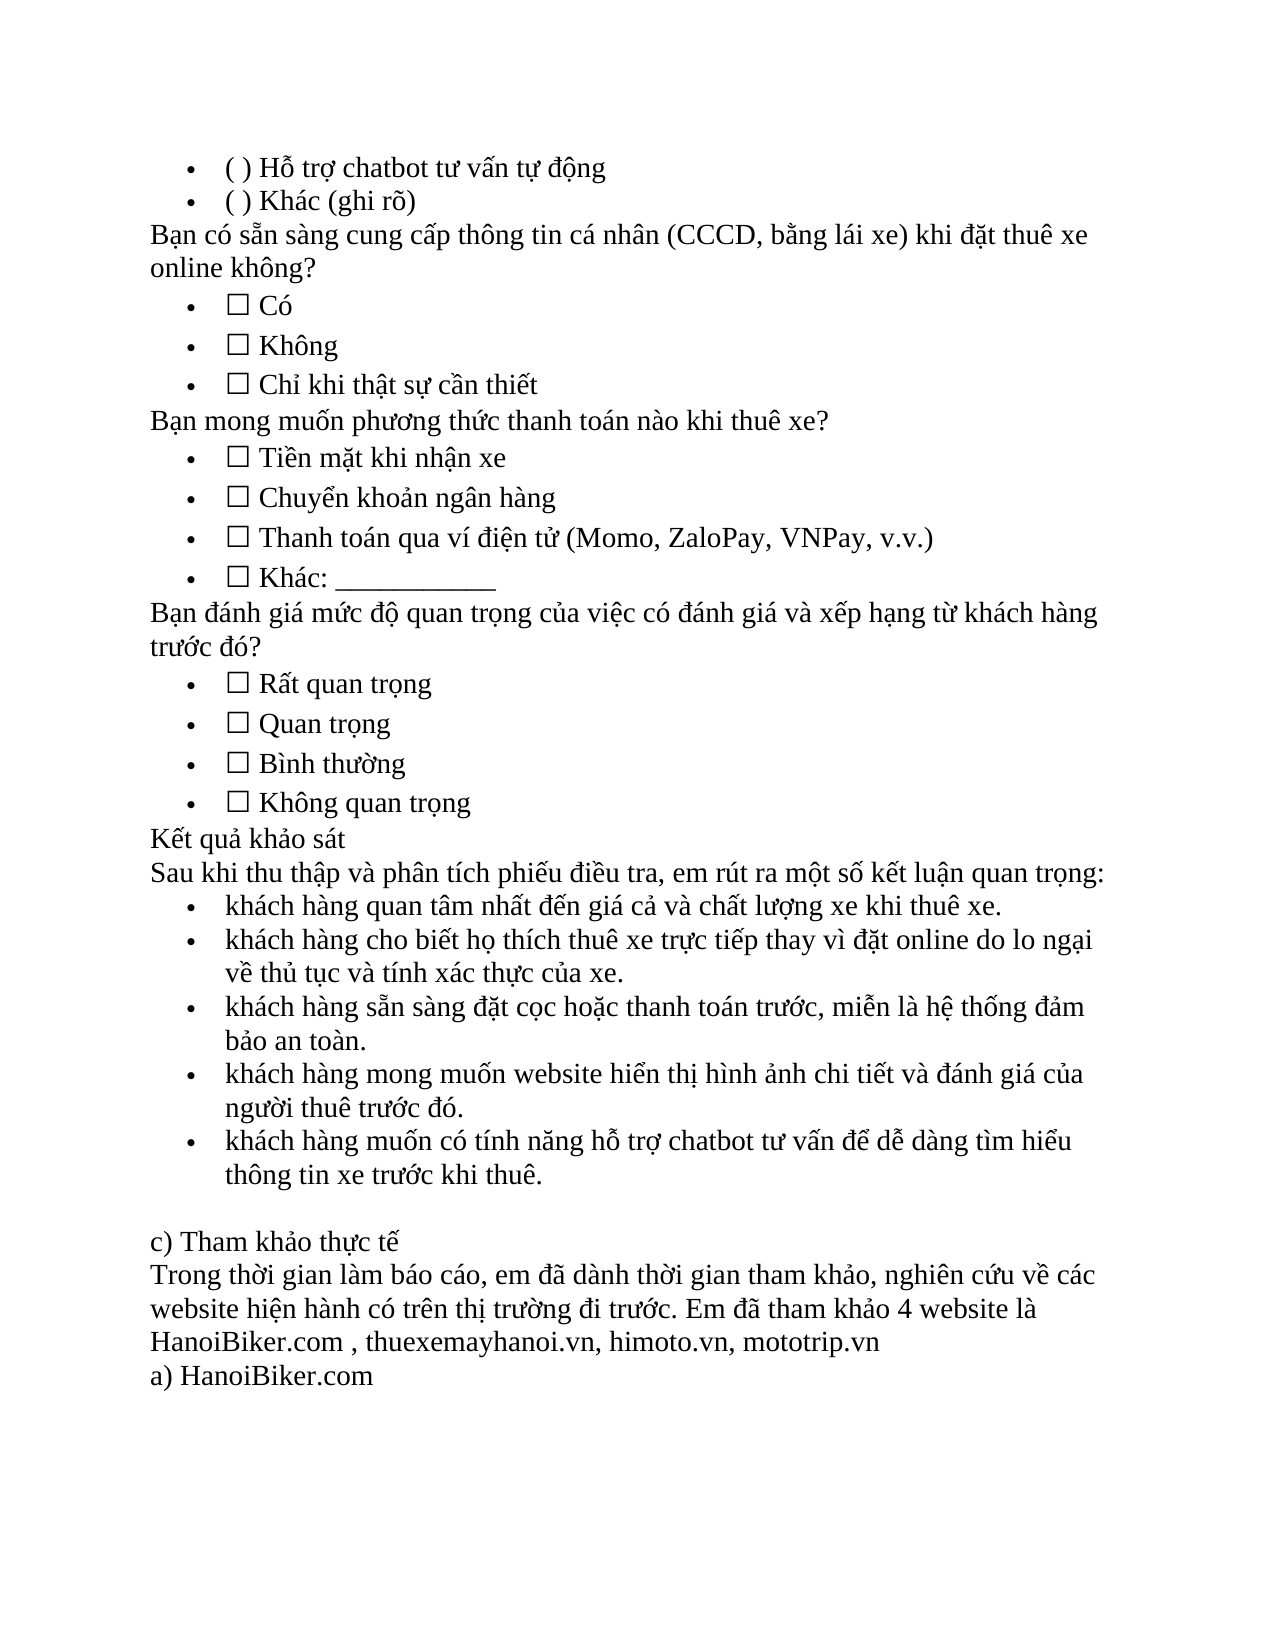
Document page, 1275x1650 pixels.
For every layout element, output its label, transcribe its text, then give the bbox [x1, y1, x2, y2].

list ☐ Khác: ___________ [187, 556, 1125, 596]
list ☐ Chuyển khoản ngân hàng [187, 476, 1125, 516]
list ☐ Rất quan trọng [187, 663, 1125, 702]
text Sau khi thu thập và phân tích phiếu điều tra, em rút ra một số kết luận quan trọng: [150, 855, 1125, 888]
list ☐ Không [187, 324, 1125, 363]
text Bạn đánh giá mức độ quan trọng của việc có đánh giá và xếp hạng từ khách hàng trước đó? [150, 596, 1125, 663]
list ☐ Tiền mặt khi nhận xe [187, 437, 1125, 476]
list ☐ Bình thường [187, 742, 1125, 782]
list khách hàng mong muốn website hiển thị hình ảnh chi tiết và đánh giá của người thuê trước đó. [187, 1056, 1125, 1123]
list ☐ Quan trọng [187, 702, 1125, 742]
text Trong thời gian làm báo cáo, em đã dành thời gian tham khảo, nghiên cứu về các website hiện hành có trên thị trường đi trước. Em đã tham khảo 4 website là HanoiBiker.com , thuexemayhanoi.vn, himoto.vn, mototrip.vn [150, 1257, 1125, 1358]
list ☐ Không quan trọng [187, 782, 1125, 821]
list khách hàng cho biết họ thích thuê xe trực tiếp thay vì đặt online do lo ngại về thủ tục và tính xác thực của xe. [187, 922, 1125, 989]
text Bạn mong muốn phương thức thanh toán nào khi thuê xe? [150, 403, 1125, 437]
list ( ) Hỗ trợ chatbot tư vấn tự động [187, 150, 1125, 183]
list ☐ Thanh toán qua ví điện tử (Momo, ZaloPay, VNPay, v.v.) [187, 516, 1125, 556]
list khách hàng muốn có tính năng hỗ trợ chatbot tư vấn để dễ dàng tìm hiểu thông tin xe trước khi thuê. [187, 1123, 1125, 1190]
text Bạn có sẵn sàng cung cấp thông tin cá nhân (CCCD, bằng lái xe) khi đặt thuê xe online không? [150, 217, 1125, 284]
text Kết quả khảo sát [150, 821, 1125, 855]
text a) HanoiBiker.com [150, 1358, 1125, 1392]
list khách hàng sẵn sàng đặt cọc hoặc thanh toán trước, miễn là hệ thống đảm bảo an toàn. [187, 989, 1125, 1056]
list ☐ Có [187, 284, 1125, 324]
text c) Tham khảo thực tế [150, 1224, 1125, 1257]
list ( ) Khác (ghi rõ) [187, 183, 1125, 217]
list ☐ Chỉ khi thật sự cần thiết [187, 363, 1125, 403]
list khách hàng quan tâm nhất đến giá cả và chất lượng xe khi thuê xe. [187, 888, 1125, 922]
